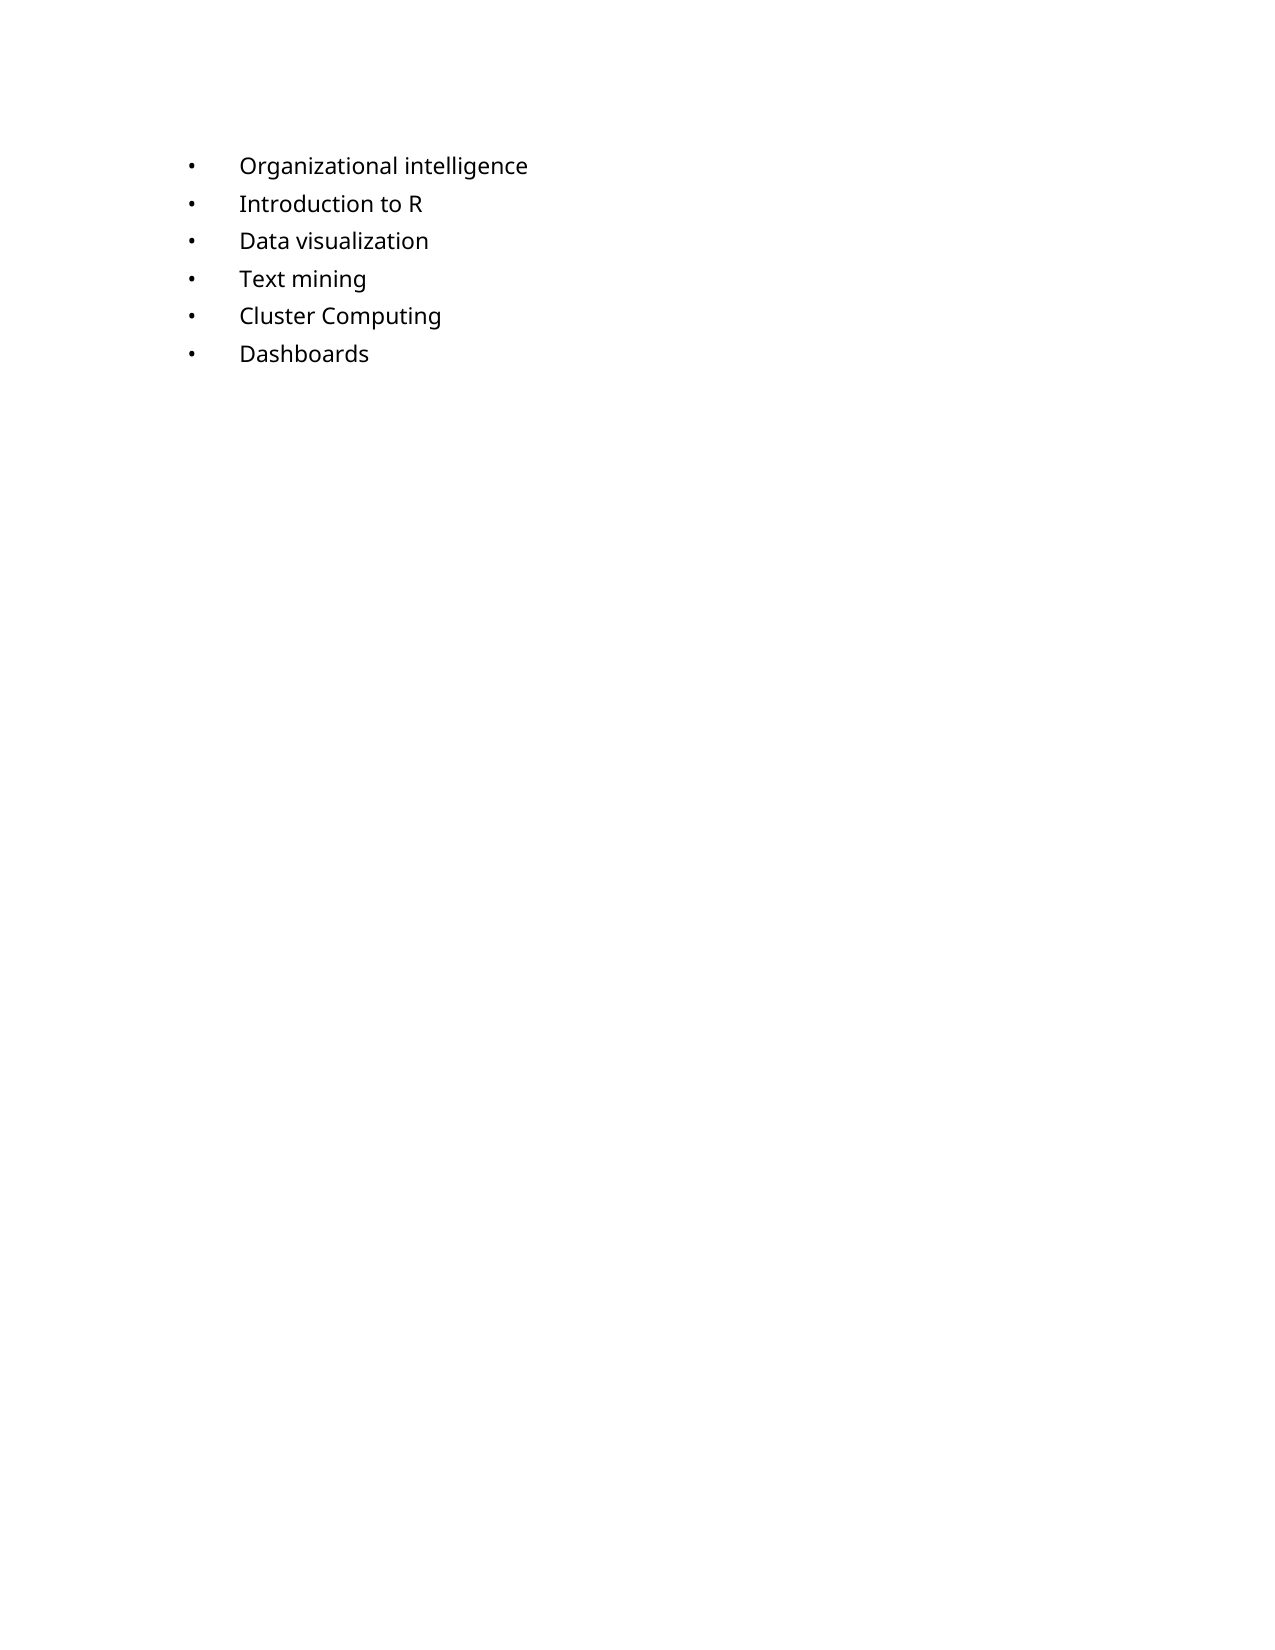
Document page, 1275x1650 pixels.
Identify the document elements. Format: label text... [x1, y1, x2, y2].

list Data visualization [187, 225, 1125, 256]
list Introduction to R [187, 187, 1125, 219]
list Cluster Computing [187, 300, 1125, 331]
list Organizational intelligence [187, 150, 1125, 181]
list Dashboards [187, 337, 1125, 369]
list Text mining [187, 262, 1125, 294]
